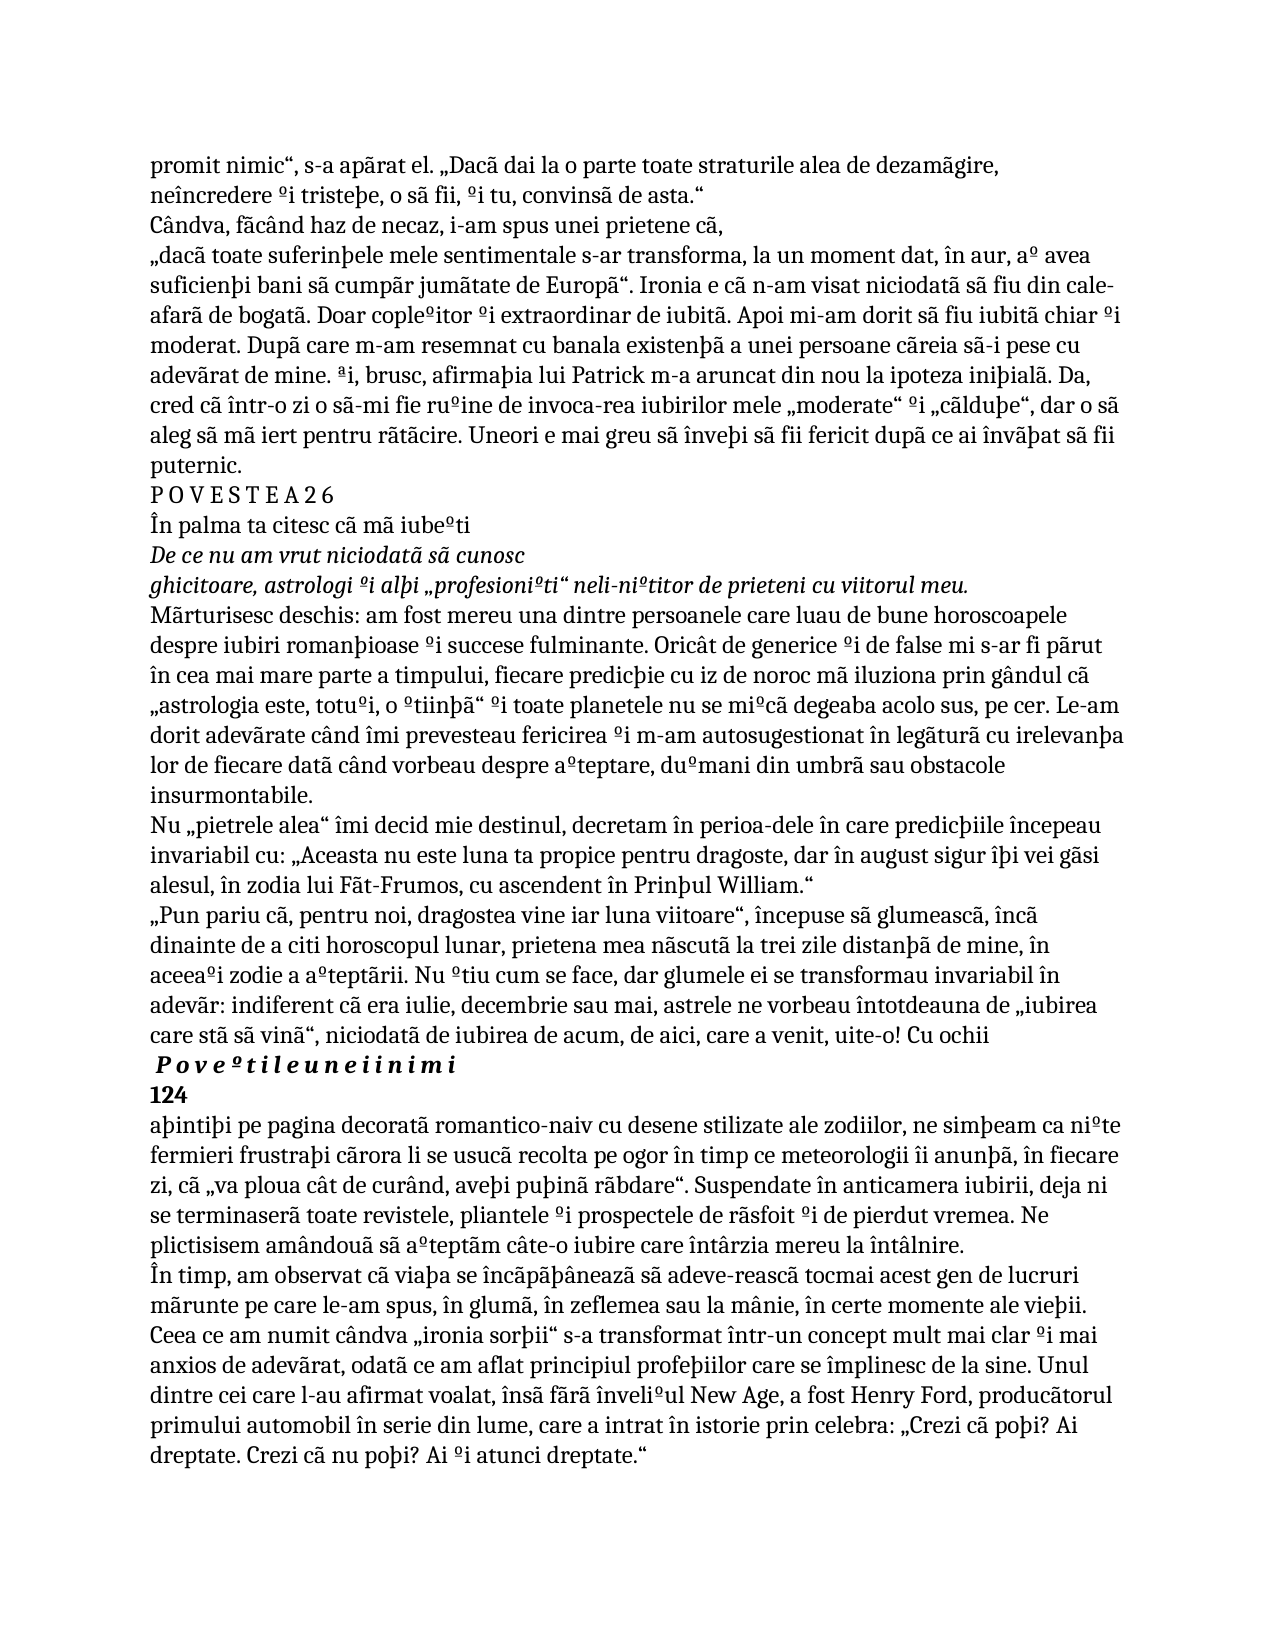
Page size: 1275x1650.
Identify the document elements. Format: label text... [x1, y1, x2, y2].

text P O V E S T E A 2 6 [150, 480, 1125, 510]
text În timp, am observat cã viaþa se încãpãþâneazã sã adeve-reascã tocmai acest gen de lucruri mãrunte pe care le-am spus, în glumã, în zeflemea sau la mânie, în certe momente ale vieþii. [150, 1260, 1125, 1320]
text „dacã toate suferinþele mele sentimentale s-ar transforma, la un moment dat, în aur, aº avea suficienþi bani sã cumpãr jumãtate de Europã“. Ironia e cã n-am visat niciodatã sã fiu din cale-afarã de bogatã. Doar copleºitor ºi extraordinar de iubitã. Apoi mi-am dorit sã fiu iubitã chiar ºi moderat. Dupã care m-am resemnat cu banala existenþã a unei persoane cãreia sã-i pese cu adevãrat de mine. ªi, brusc, afirmaþia lui Patrick m-a aruncat din nou la ipoteza iniþialã. Da, cred cã într-o zi o sã-mi fie ruºine de invoca-rea iubirilor mele „moderate“ ºi „cãlduþe“, dar o sã aleg sã mã iert pentru rãtãcire. Uneori e mai greu sã înveþi sã fii fericit dupã ce ai învãþat sã fii puternic. [150, 240, 1125, 480]
text Mãrturisesc deschis: am fost mereu una dintre persoanele care luau de bune horoscoapele despre iubiri romanþioase ºi succese fulminante. Oricât de generice ºi de false mi s-ar fi pãrut în cea mai mare parte a timpului, fiecare predicþie cu iz de noroc mã iluziona prin gândul cã „astrologia este, totuºi, o ºtiinþã“ ºi toate planetele nu se miºcã degeaba acolo sus, pe cer. Le-am dorit adevãrate când îmi prevesteau fericirea ºi m-am autosugestionat în legãturã cu irelevanþa lor de fiecare datã când vorbeau despre aºteptare, duºmani din umbrã sau obstacole insurmontabile. [150, 600, 1125, 810]
text Nu „pietrele alea“ îmi decid mie destinul, decretam în perioa-dele în care predicþiile începeau invariabil cu: „Aceasta nu este luna ta propice pentru dragoste, dar în august sigur îþi vei gãsi alesul, în zodia lui Fãt-Frumos, cu ascendent în Prinþul William.“ [150, 810, 1125, 900]
text Cândva, fãcând haz de necaz, i-am spus unei prietene cã, [150, 210, 1125, 240]
text aþintiþi pe pagina decoratã romantico-naiv cu desene stilizate ale zodiilor, ne simþeam ca niºte fermieri frustraþi cãrora li se usucã recolta pe ogor în timp ce meteorologii îi anunþã, în fiecare zi, cã „va ploua cât de curând, aveþi puþinã rãbdare“. Suspendate în anticamera iubirii, deja ni se terminaserã toate revistele, pliantele ºi prospectele de rãsfoit ºi de pierdut vremea. Ne plictisisem amândouã sã aºteptãm câte-o iubire care întârzia mereu la întâlnire. [150, 1110, 1125, 1260]
text ghicitoare, astrologi ºi alþi „profesioniºti“ neli-niºtitor de prieteni cu viitorul meu. [150, 570, 1125, 600]
text În palma ta citesc cã mã iubeºti [150, 510, 1125, 540]
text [150, 150, 1125, 210]
text De ce nu am vrut niciodatã sã cunosc [150, 540, 1125, 570]
text 124 [150, 1080, 1125, 1110]
text „Pun pariu cã, pentru noi, dragostea vine iar luna viitoare“, începuse sã glumeascã, încã dinainte de a citi horoscopul lunar, prietena mea nãscutã la trei zile distanþã de mine, în aceeaºi zodie a aºteptãrii. Nu ºtiu cum se face, dar glumele ei se transformau invariabil în adevãr: indiferent cã era iulie, decembrie sau mai, astrele ne vorbeau întotdeauna de „iubirea care stã sã vinã“, niciodatã de iubirea de acum, de aici, care a venit, uite-o! Cu ochii [150, 900, 1125, 1050]
text Ceea ce am numit cândva „ironia sorþii“ s-a transformat într-un concept mult mai clar ºi mai anxios de adevãrat, odatã ce am aflat principiul profeþiilor care se împlinesc de la sine. Unul dintre cei care l-au afirmat voalat, însã fãrã înveliºul New Age, a fost Henry Ford, producãtorul primului automobil în serie din lume, care a intrat în istorie prin celebra: „Crezi cã poþi? Ai dreptate. Crezi cã nu poþi? Ai ºi atunci dreptate.“ [150, 1320, 1125, 1470]
text P o v e º t i l e u n e i i n i m i [150, 1050, 1125, 1080]
